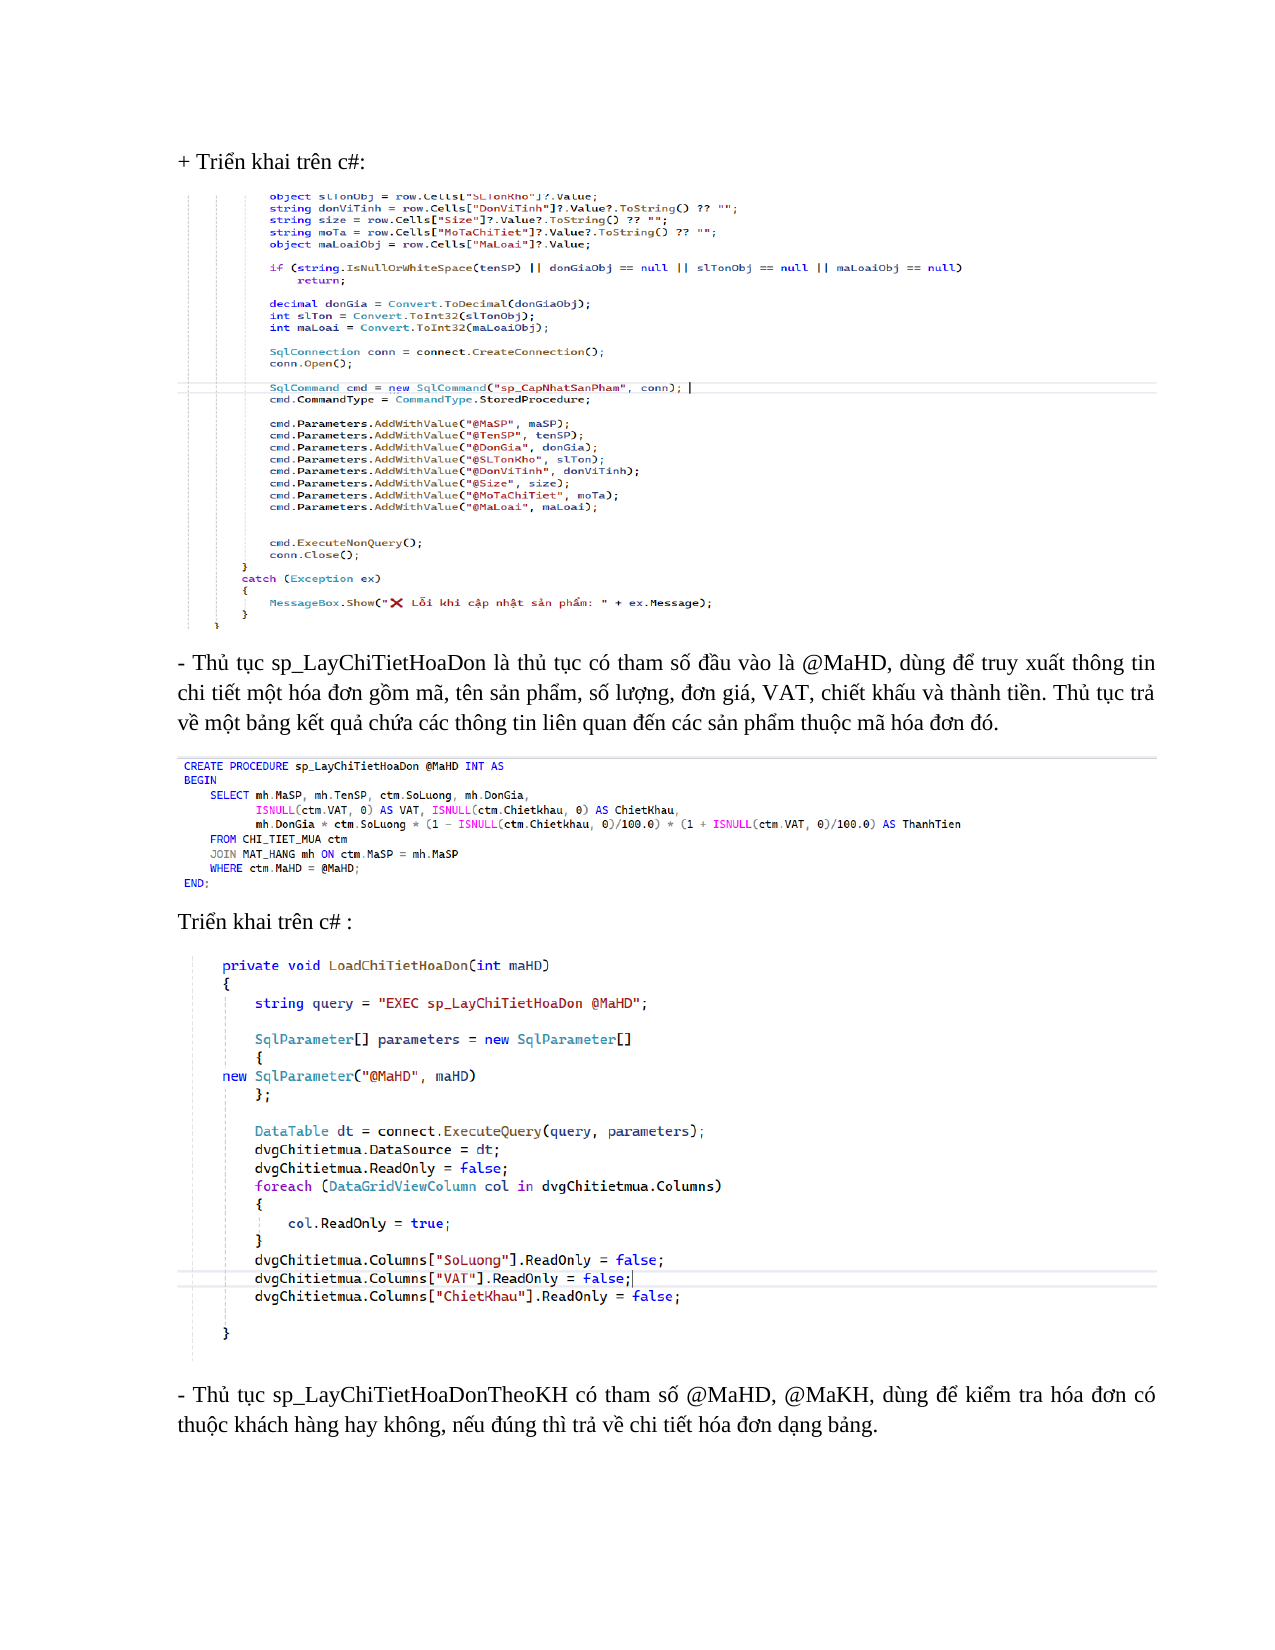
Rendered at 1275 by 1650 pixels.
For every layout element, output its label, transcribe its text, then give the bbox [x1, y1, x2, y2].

picture [177, 954, 1157, 1361]
text + Triển khai trên c#: [177, 148, 1157, 174]
text - Thủ tục sp_LayChiTietHoaDonTheoKH có tham số @MaHD, @MaKH, dùng để kiểm tra hóa đơn có thuộc khách hàng hay không, nếu đúng thì trả về chi tiết hóa đơn dạng bảng. [177, 1381, 1157, 1437]
text - Thủ tục sp_LayChiTietHoaDon là thủ tục có tham số đầu vào là @MaHD, dùng để truy xuất thông tin chi tiết một hóa đơn gồm mã, tên sản phẩm, số lượng, đơn giá, VAT, chiết khấu và thành tiền. Thủ tục trả về một bảng kết quả chứa các thông tin liên quan đến các sản phẩm thuộc mã hóa đơn đó. [177, 649, 1157, 736]
picture [177, 194, 1157, 629]
picture [177, 756, 1157, 888]
text Triển khai trên c# : [177, 908, 1157, 934]
